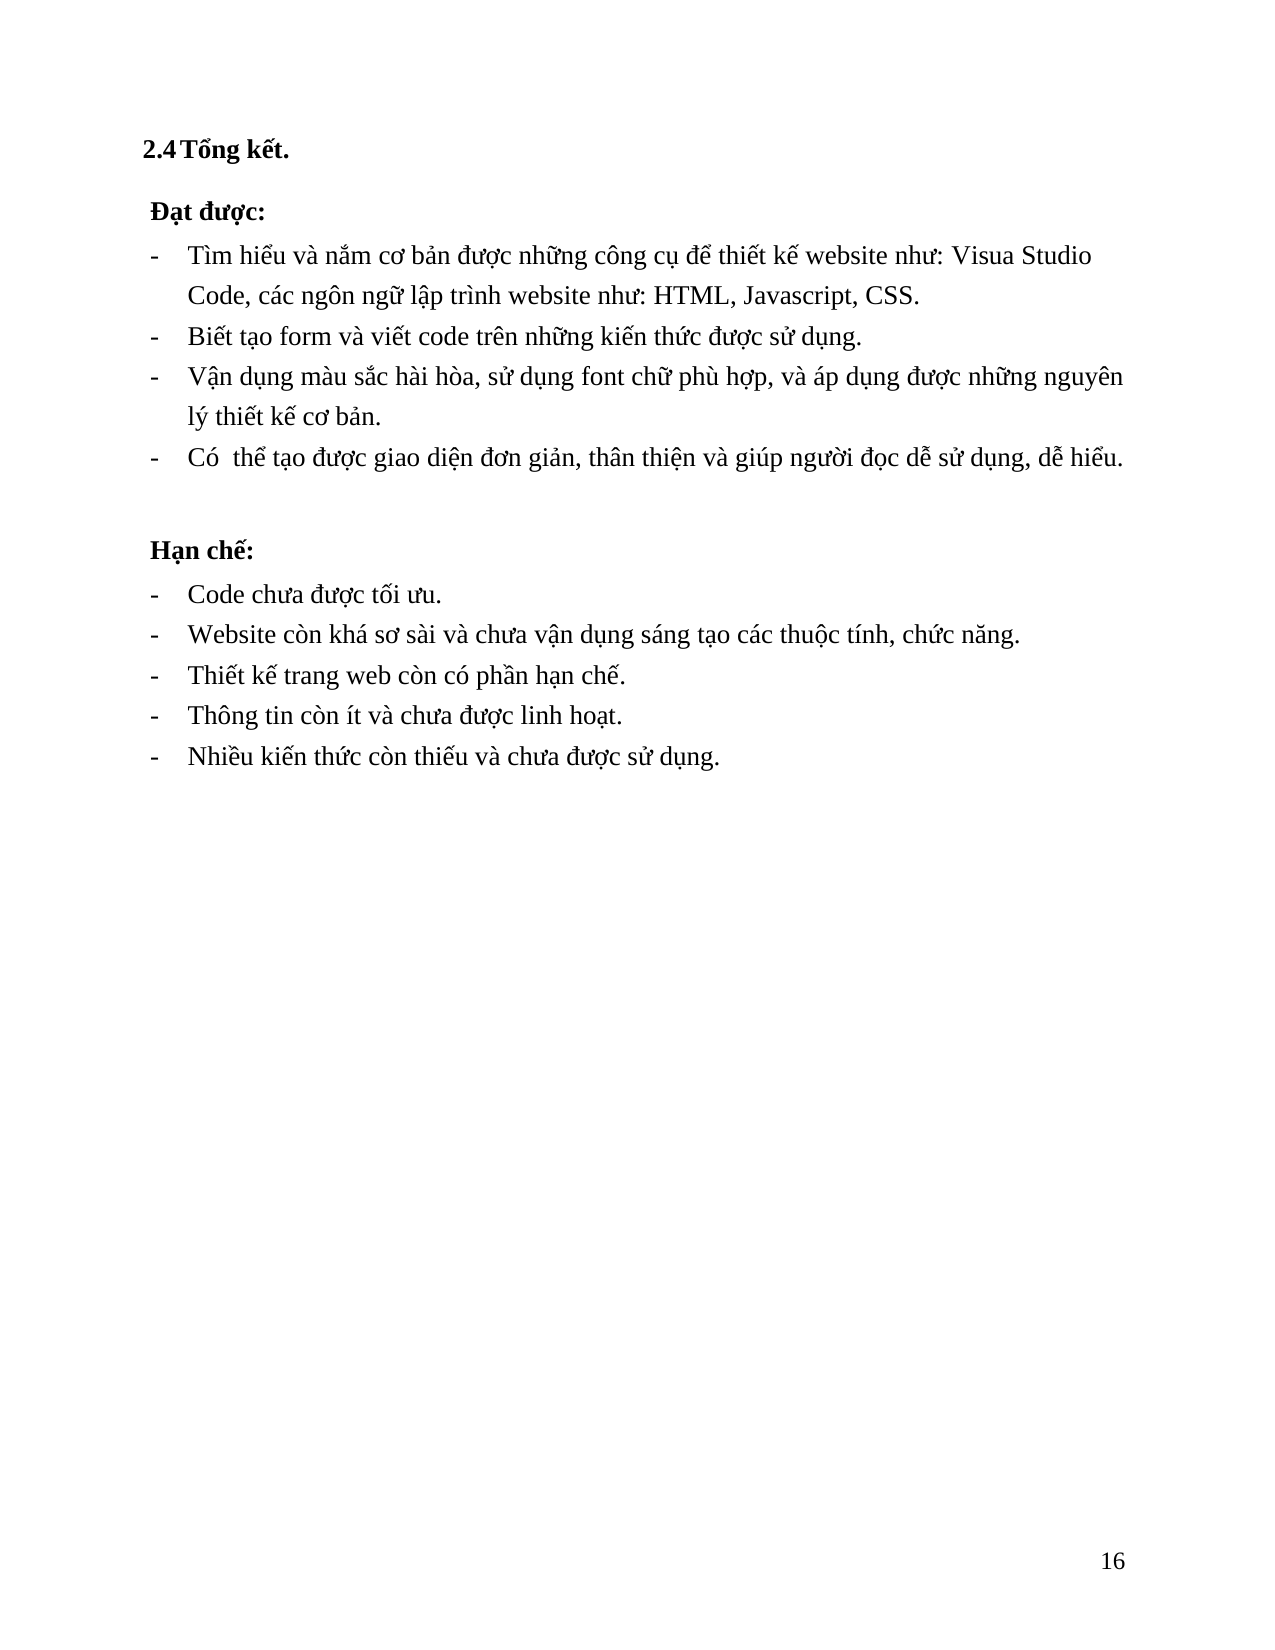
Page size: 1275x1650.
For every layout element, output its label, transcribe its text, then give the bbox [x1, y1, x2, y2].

text Hạn chế: [150, 534, 1125, 565]
list Có thể tạo được giao diện đơn giản, thân thiện và giúp người đọc dễ sử dụng, dễ hiểu. [150, 441, 1125, 472]
list Thiết kế trang web còn có phần hạn chế. [150, 659, 1125, 690]
list Code chưa được tối ưu. [150, 578, 1125, 609]
list Thông tin còn ít và chưa được linh hoạt. [150, 699, 1125, 730]
list Tìm hiểu và nắm cơ bản được những công cụ để thiết kế website như: Visua Studio Code, các ngôn ngữ lập trình website như: HTML, Javascript, CSS. [150, 239, 1125, 310]
list Vận dụng màu sắc hài hòa, sử dụng font chữ phù hợp, và áp dụng được những nguyên lý thiết kế cơ bản. [150, 360, 1125, 432]
text Đạt được: [150, 195, 1125, 226]
list Tổng kết. [142, 133, 1125, 164]
list Biết tạo form và viết code trên những kiến thức được sử dụng. [150, 320, 1125, 351]
list Nhiều kiến thức còn thiếu và chưa được sử dụng. [150, 739, 1125, 771]
list Website còn khá sơ sài và chưa vận dụng sáng tạo các thuộc tính, chức năng. [150, 618, 1125, 649]
